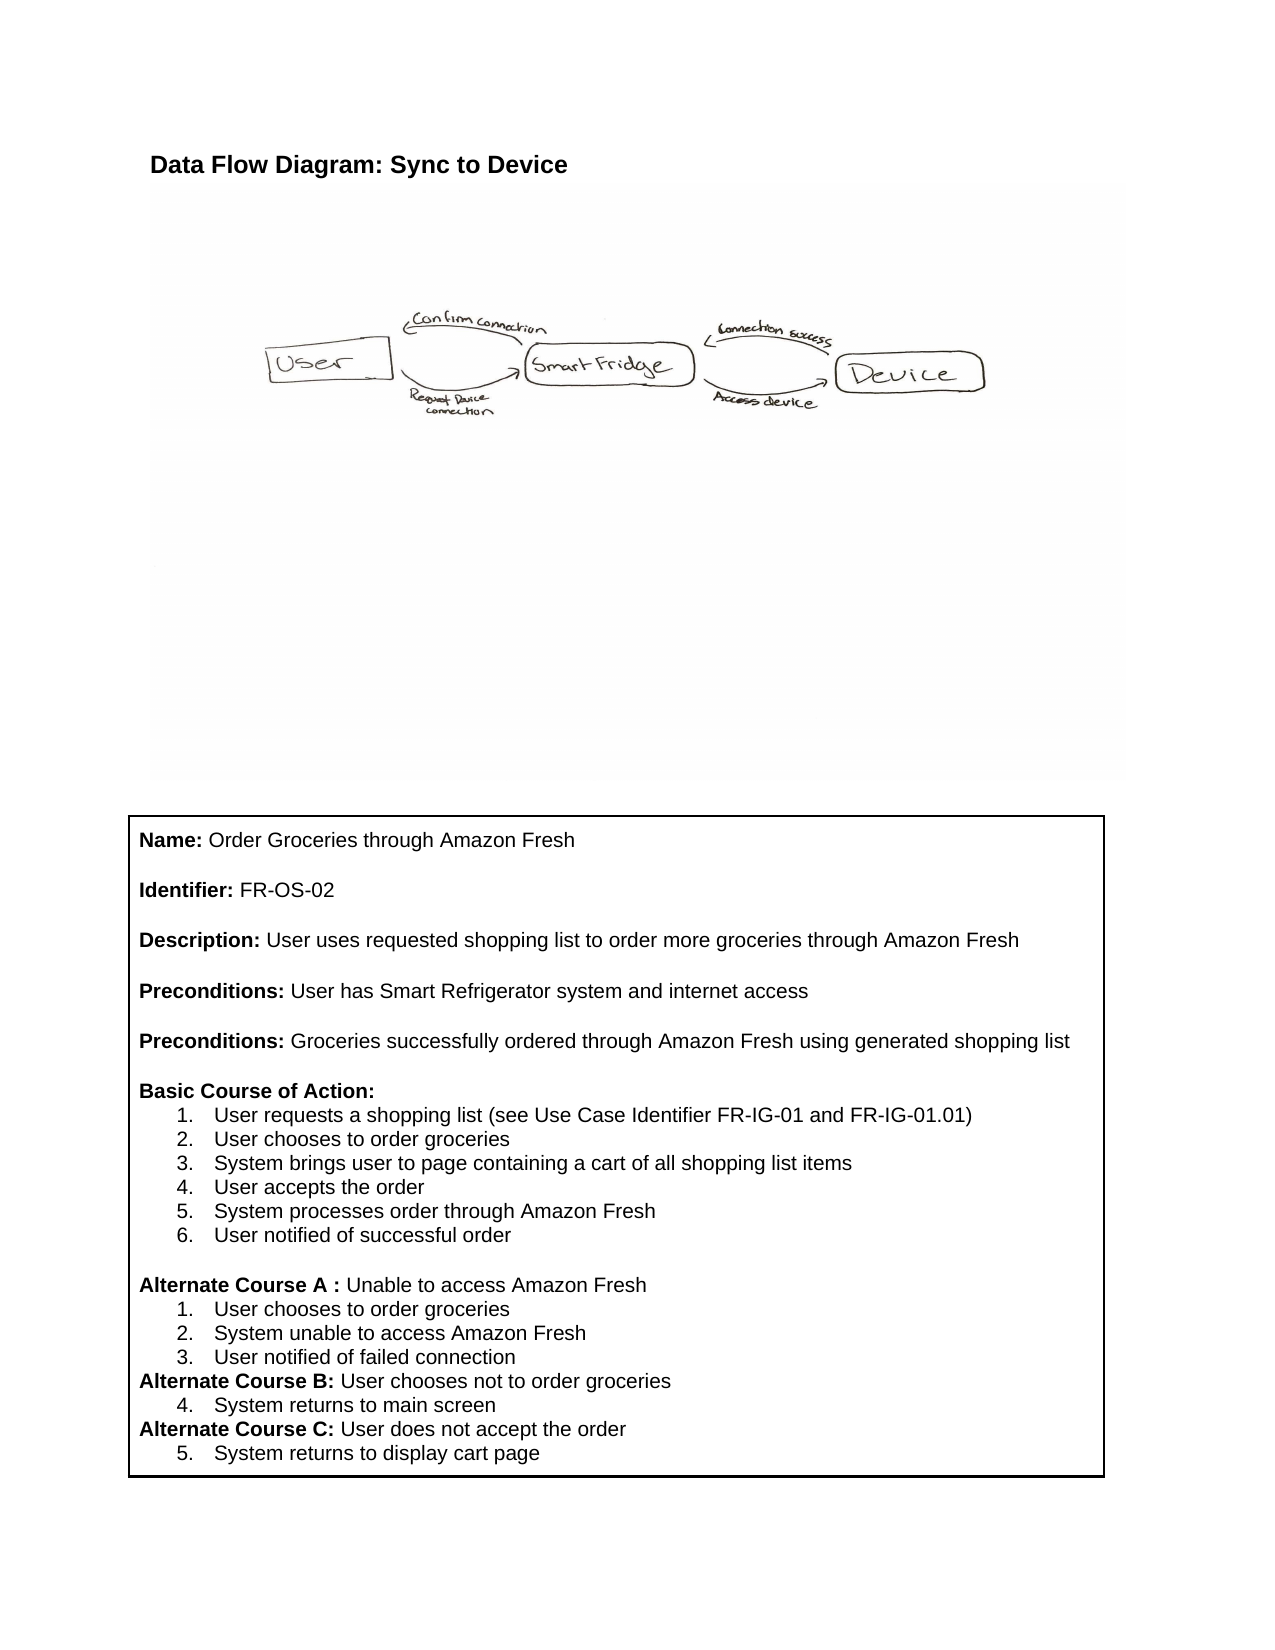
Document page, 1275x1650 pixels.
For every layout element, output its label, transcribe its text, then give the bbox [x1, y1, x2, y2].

picture [150, 183, 1125, 781]
text Data Flow Diagram: Sync to Device [150, 150, 1125, 179]
table_header Name: Order Groceries through Amazon Fresh Identifier: FR-OS-02 Description: User uses requested shopping list to order more groceries through Amazon Fresh Preconditions: User has Smart Refrigerator system and internet access Preconditions: Groceries successfully ordered through Amazon Fresh using generated shopping list Basic Course of Action: User requests a shopping list (see Use Case Identifier FR-IG-01 and FR-IG-01.01) User chooses to order groceries System brings user to page containing a cart of all shopping list items User accepts the order System processes order through Amazon Fresh User notified of successful order Alternate Course A : Unable to access Amazon Fresh User chooses to order groceries System unable to access Amazon Fresh User notified of failed connection Alternate Course B: User chooses not to order groceries System returns to main screen Alternate Course C: User does not accept the order System returns to display cart page [130, 817, 1103, 1475]
